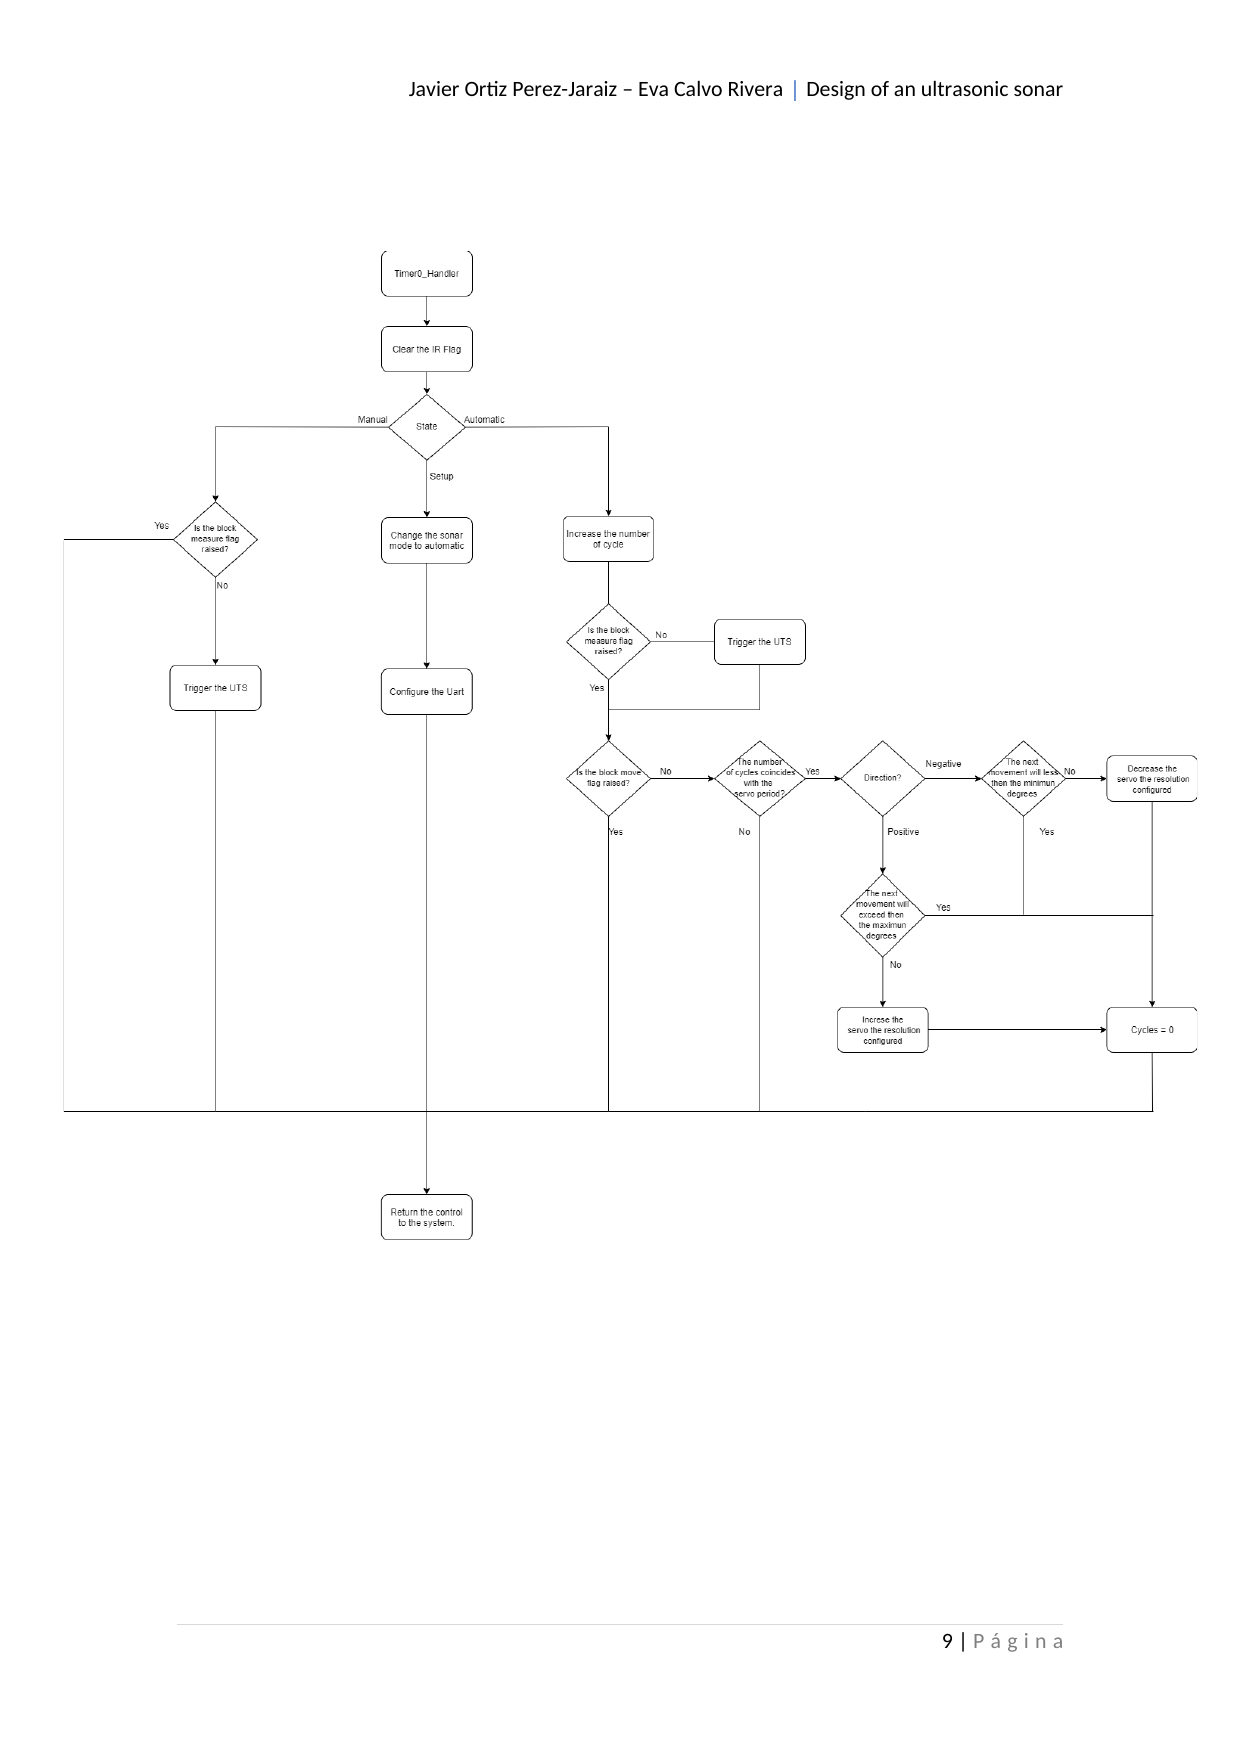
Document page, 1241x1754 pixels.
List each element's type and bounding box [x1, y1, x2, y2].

picture [63, 251, 1198, 1240]
